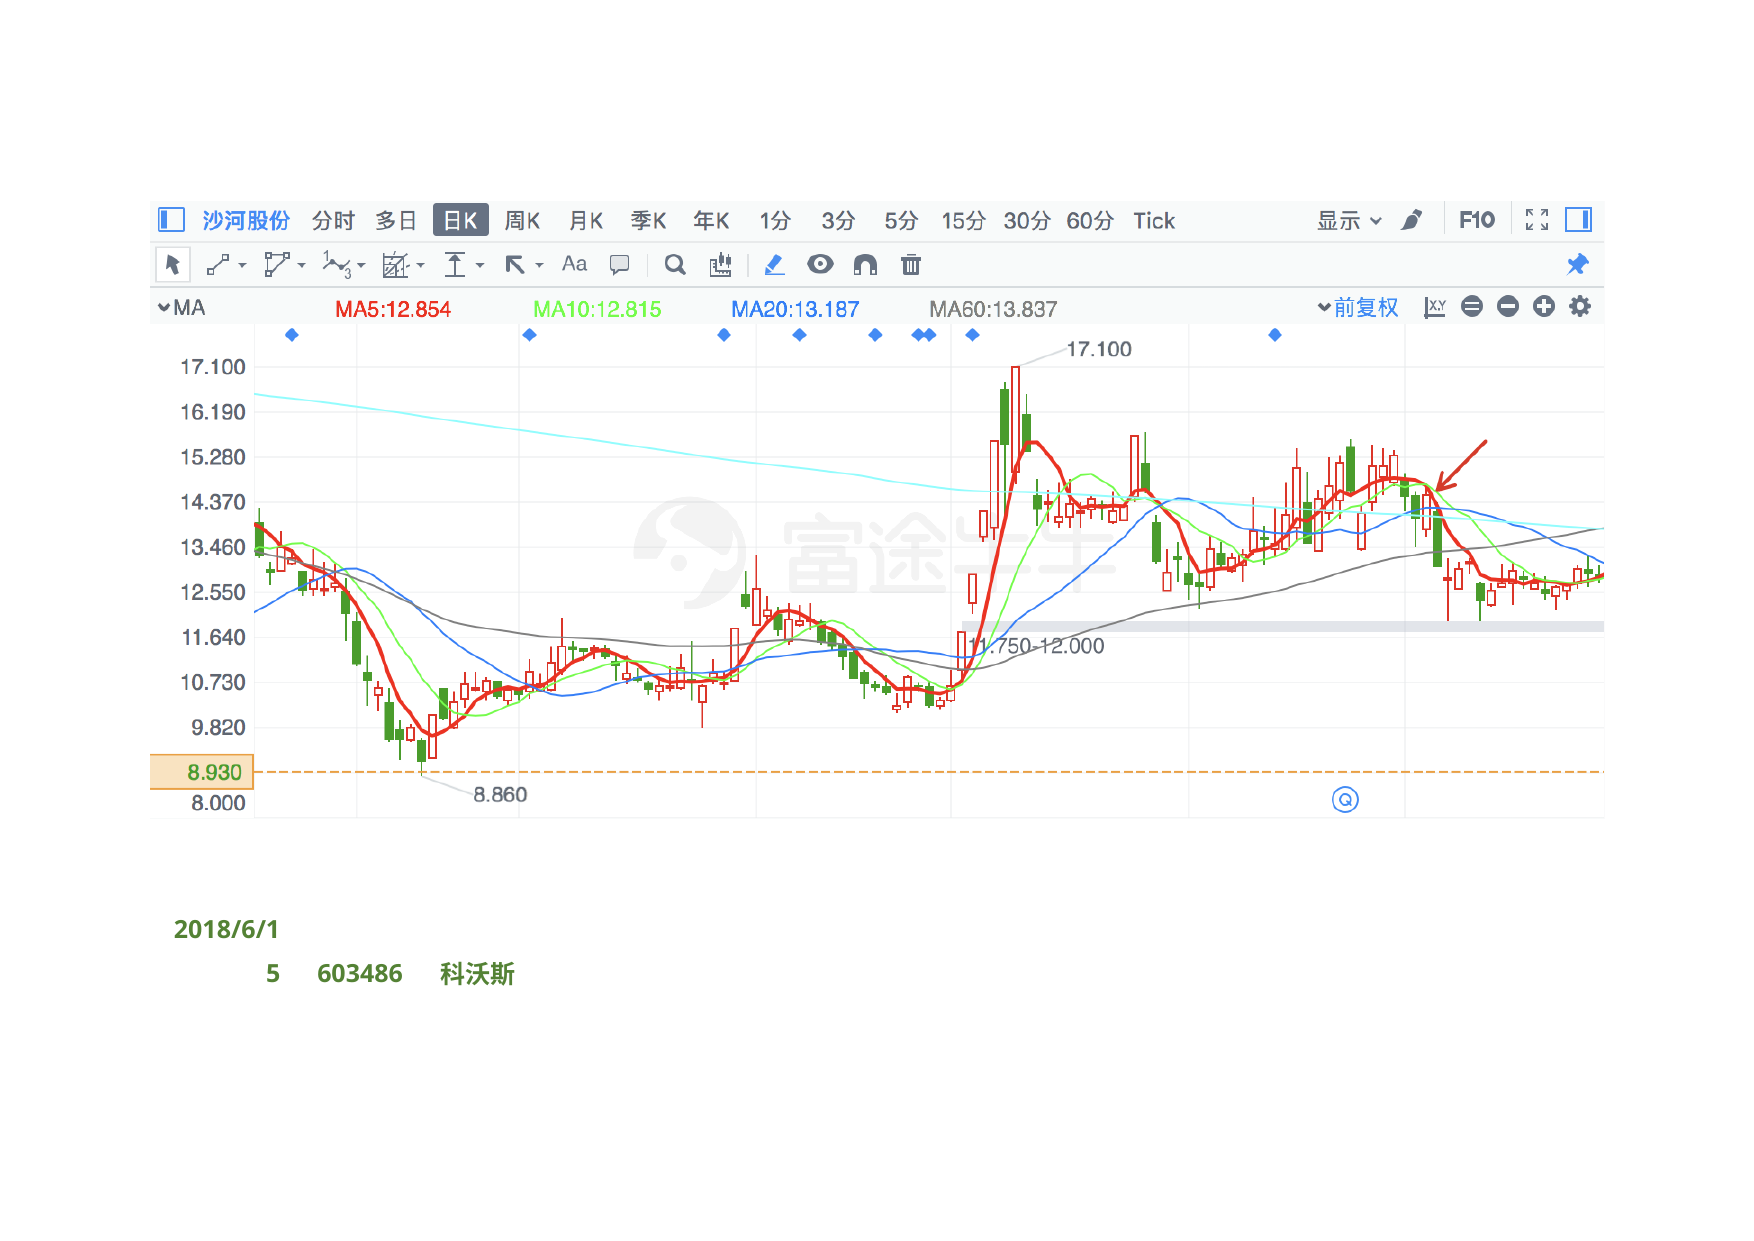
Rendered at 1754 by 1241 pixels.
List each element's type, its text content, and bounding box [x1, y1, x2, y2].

table_header 科沃斯 [429, 906, 564, 994]
picture [150, 201, 1605, 819]
table_header 603486 [291, 906, 429, 994]
table_header 2018/6/15 [150, 906, 291, 994]
